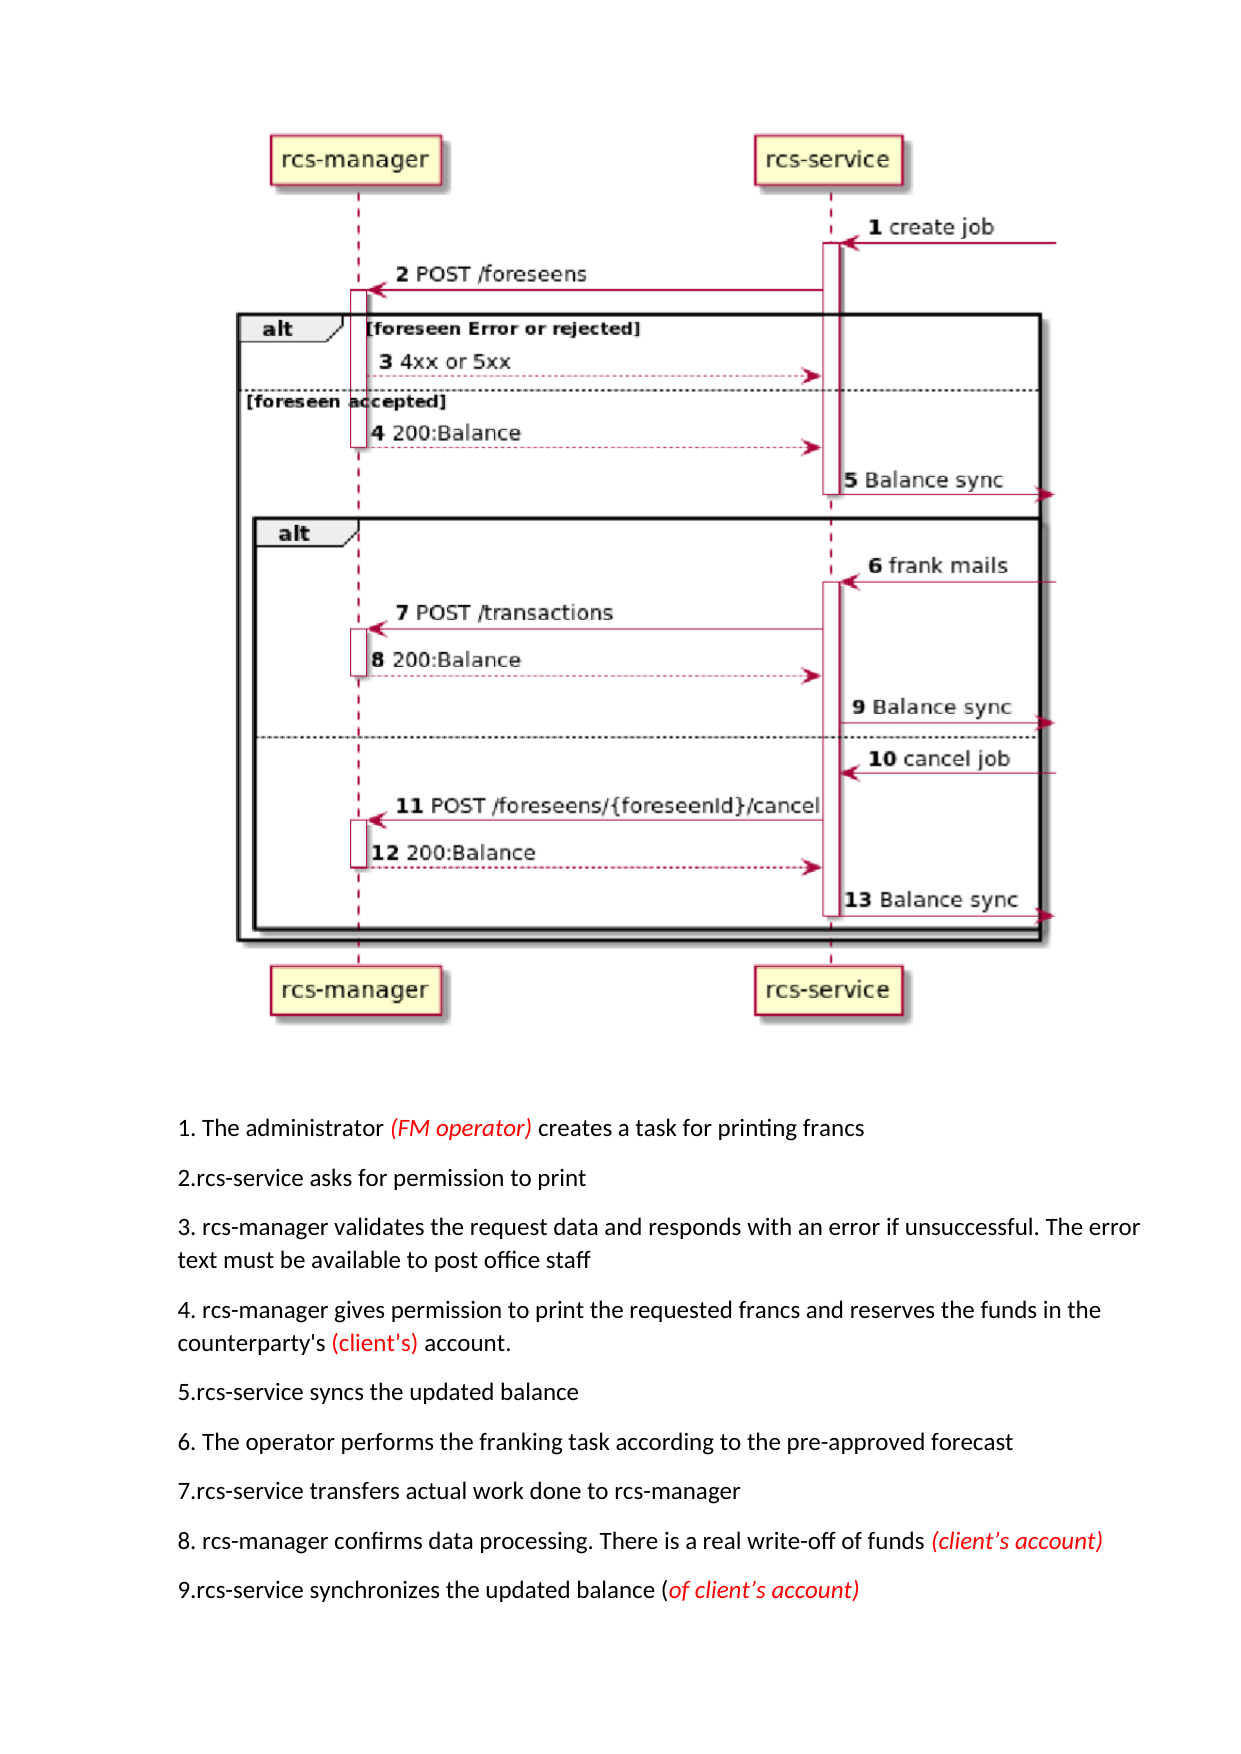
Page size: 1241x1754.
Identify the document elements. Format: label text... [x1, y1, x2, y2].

text 8. rcs-manager confirms data processing. There is a real write-off of funds (client’s account) [177, 1525, 1152, 1556]
text 5.rcs-service syncs the updated balance [177, 1376, 1152, 1407]
text 2.rcs-service asks for permission to print [177, 1162, 1152, 1192]
picture [177, 118, 1189, 1044]
text 4. rcs-manager gives permission to print the requested francs and reserves the funds in the counterparty's (client’s) account. [177, 1294, 1152, 1357]
text 3. rcs-manager validates the request data and responds with an error if unsuccessful. The error text must be available to post office staff [177, 1211, 1152, 1275]
text 9.rcs-service synchronizes the updated balance (of client’s account) [177, 1574, 1152, 1605]
text 1. The administrator (FM operator) creates a task for printing francs [177, 1112, 1152, 1143]
text 6. The operator performs the franking task according to the pre-approved forecast [177, 1426, 1152, 1456]
text 7.rcs-service transfers actual work done to rcs-manager [177, 1475, 1152, 1506]
